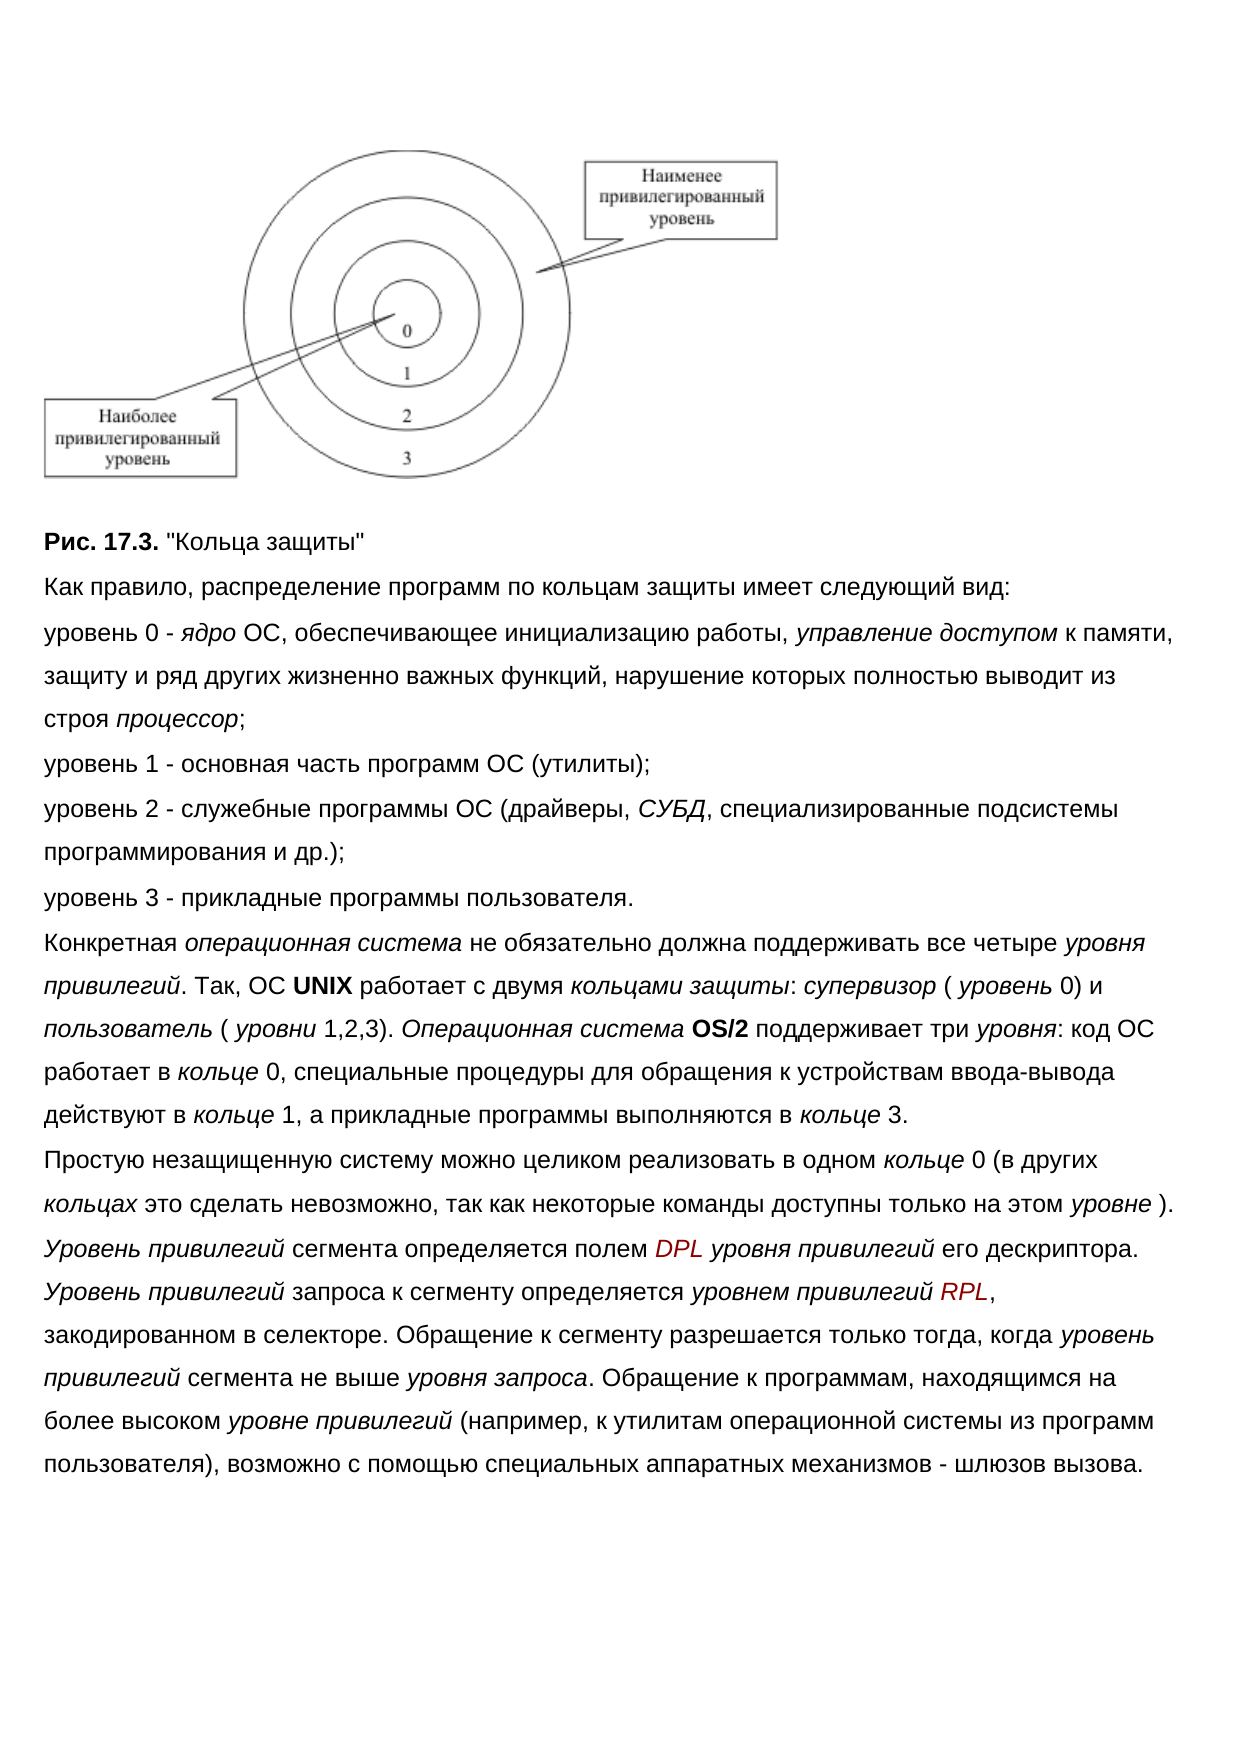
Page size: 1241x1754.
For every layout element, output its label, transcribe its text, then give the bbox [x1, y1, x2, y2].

text Как правило, распределение программ по кольцам защиты имеет следующий вид: [44, 572, 1181, 601]
text Уровень привилегий сегмента определяется полем DPL уровня привилегий его дескриптора. Уровень привилегий запроса к сегменту определяется уровнем привилегий RPL, закодированном в селекторе. Обращение к сегменту разрешается только тогда, когда уровень привилегий сегмента не выше уровня запроса. Обращение к программам, находящимся на более высоком уровне привилегий (например, к утилитам операционной системы из программ пользователя), возможно с помощью специальных аппаратных механизмов - шлюзов вызова. [44, 1234, 1181, 1478]
text уровень 2 - служебные программы ОС (драйверы, СУБД, специализированные подсистемы программирования и др.); [44, 794, 1181, 866]
text Рис. 17.3. "Кольца защиты" [44, 527, 1181, 556]
text Простую незащищенную систему можно целиком реализовать в одном кольце 0 (в других кольцах это сделать невозможно, так как некоторые команды доступны только на этом уровне ). [44, 1145, 1181, 1217]
text уровень 0 - ядро ОС, обеспечивающее инициализацию работы, управление доступом к памяти, защиту и ряд других жизненно важных функций, нарушение которых полностью выводит из строя процессор; [44, 617, 1181, 732]
picture [43, 150, 779, 479]
text Конкретная операционная система не обязательно должна поддерживать все четыре уровня привилегий. Так, ОС UNIX работает с двумя кольцами защиты: супервизор ( уровень 0) и пользователь ( уровни 1,2,3). Операционная система OS/2 поддерживает три уровня: код ОС работает в кольце 0, специальные процедуры для обращения к устройствам ввода-вывода действуют в кольце 1, а прикладные программы выполняются в кольце 3. [44, 928, 1181, 1129]
text уровень 1 - основная часть программ ОС (утилиты); [44, 749, 1181, 778]
text уровень 3 - прикладные программы пользователя. [44, 882, 1181, 911]
